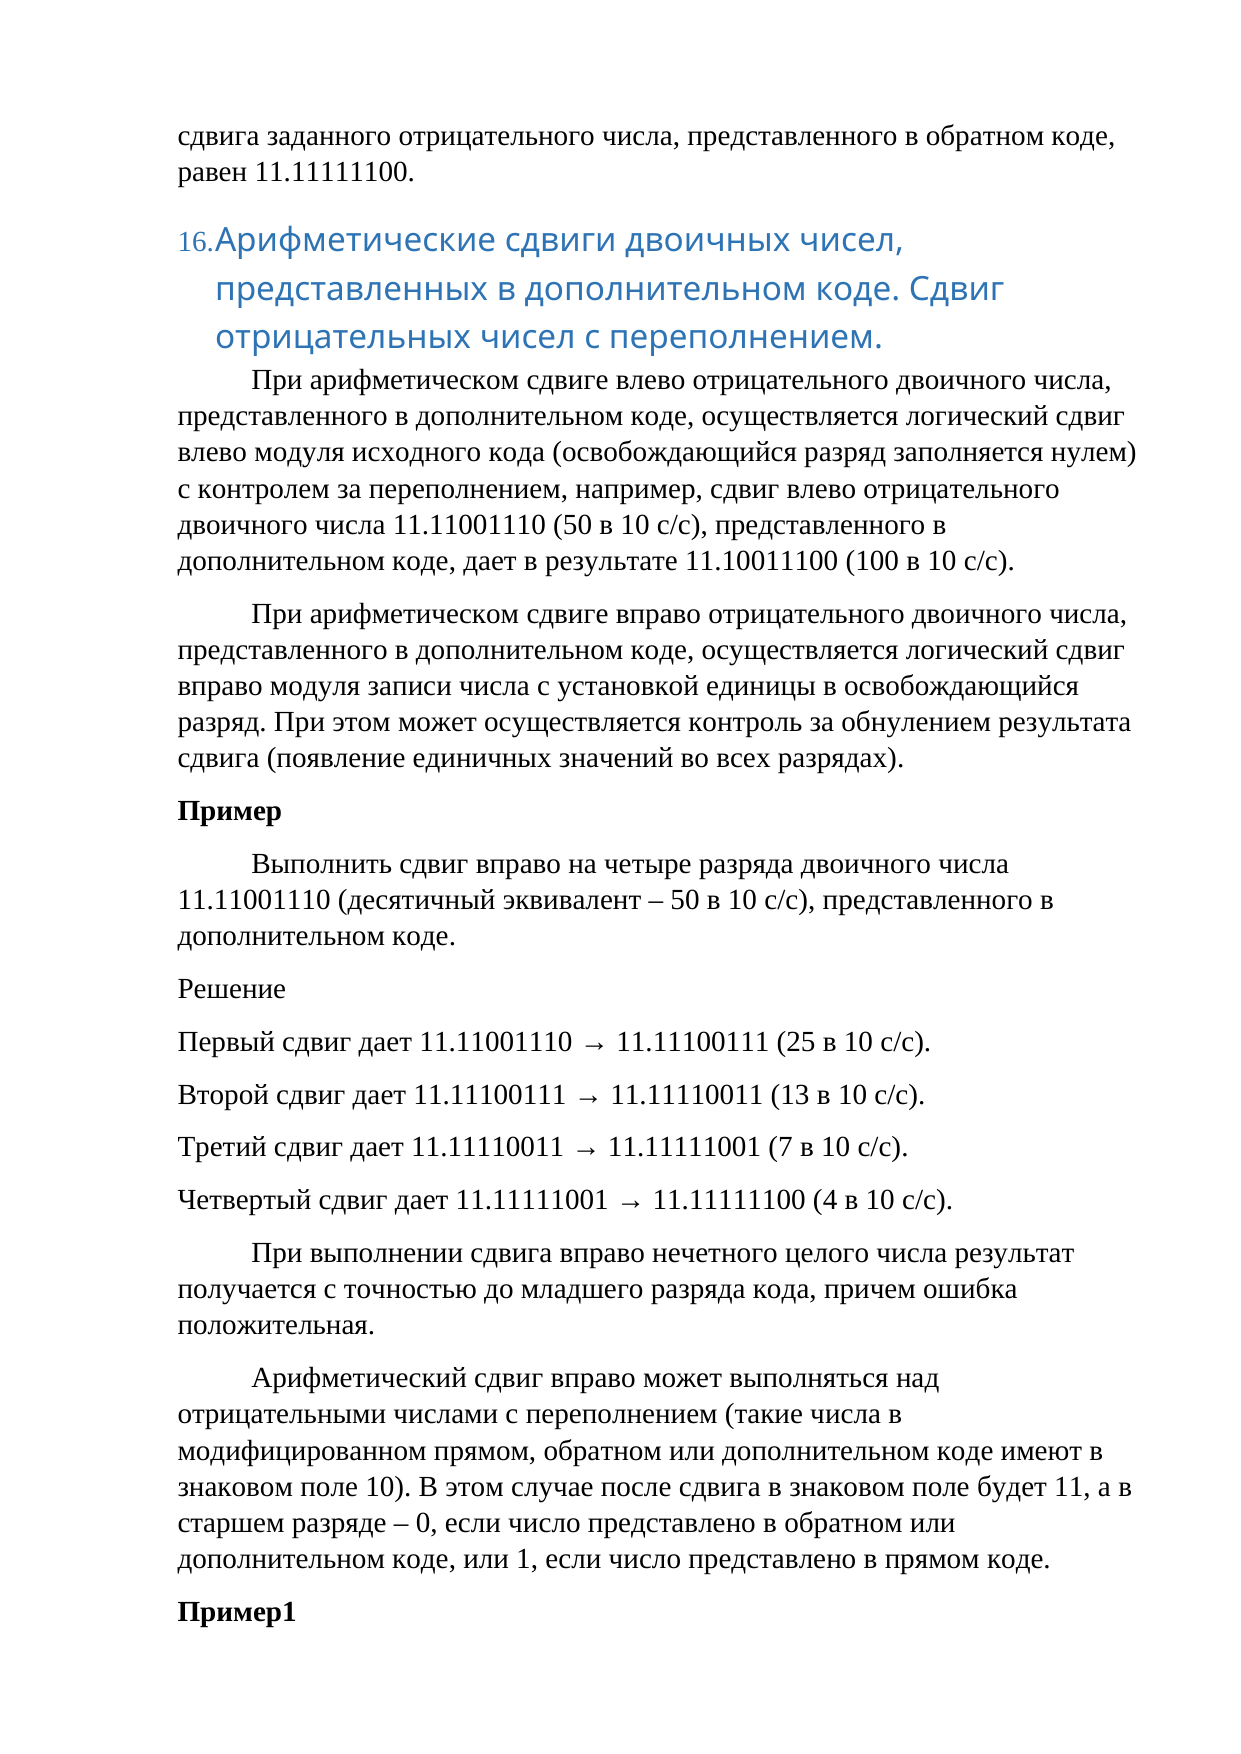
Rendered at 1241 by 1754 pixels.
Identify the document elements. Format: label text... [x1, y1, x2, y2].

text Выполнить сдвиг вправо на четыре разряда двоичного числа 11.11001110 (десятичный эквивалент – 50 в 10 с/c), представленного в дополнительном коде. [177, 846, 1152, 952]
text Решение [177, 971, 1152, 1005]
text Арифметический сдвиг вправо может выполняться над отрицательными числами с переполнением (такие числа в модифицированном прямом, обратном или дополнительном коде имеют в знаковом поле 10). В этом случае после сдвига в знаковом поле будет 11, а в старшем разряде – 0, если число представлено в обратном или дополнительном коде, или 1, если число представлено в прямом коде. [177, 1360, 1152, 1574]
text При арифметическом сдвиге вправо отрицательного двоичного числа, представленного в дополнительном коде, осуществляется логический сдвиг вправо модуля записи числа с установкой единицы в освобождающийся разряд. При этом может осуществляется контроль за обнулением результата сдвига (появление единичных значений во всех разрядах). [177, 596, 1152, 774]
text Второй сдвиг дает 11.11100111 → 11.11110011 (13 в 10 с/c). [177, 1077, 1152, 1110]
subtitle Арифметические сдвиги двоичных чисел, представленных в дополнительном коде. Сдвиг отрицательных чисел с переполнением. [177, 215, 1152, 359]
text При выполнении сдвига вправо нечетного целого числа результат получается с точностью до младшего разряда кода, причем ошибка положительная. [177, 1235, 1152, 1341]
text При арифметическом сдвиге влево отрицательного двоичного числа, представленного в дополнительном коде, осуществляется логический сдвиг влево модуля исходного кода (освобождающийся разряд заполняется нулем) с контролем за переполнением, например, сдвиг влево отрицательного двоичного числа 11.11001110 (50 в 10 с/c), представленного в дополнительном коде, дает в результате 11.10011100 (100 в 10 с/с). [177, 362, 1152, 577]
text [177, 118, 1152, 188]
text Пример1 [177, 1594, 1152, 1627]
text Первый сдвиг дает 11.11001110 → 11.11100111 (25 в 10 с/c). [177, 1024, 1152, 1057]
text Третий сдвиг дает 11.11110011 → 11.11111001 (7 в 10 с/c). [177, 1129, 1152, 1163]
text Четвертый сдвиг дает 11.11111001 → 11.11111100 (4 в 10 с/c). [177, 1182, 1152, 1216]
text Пример [177, 793, 1152, 827]
